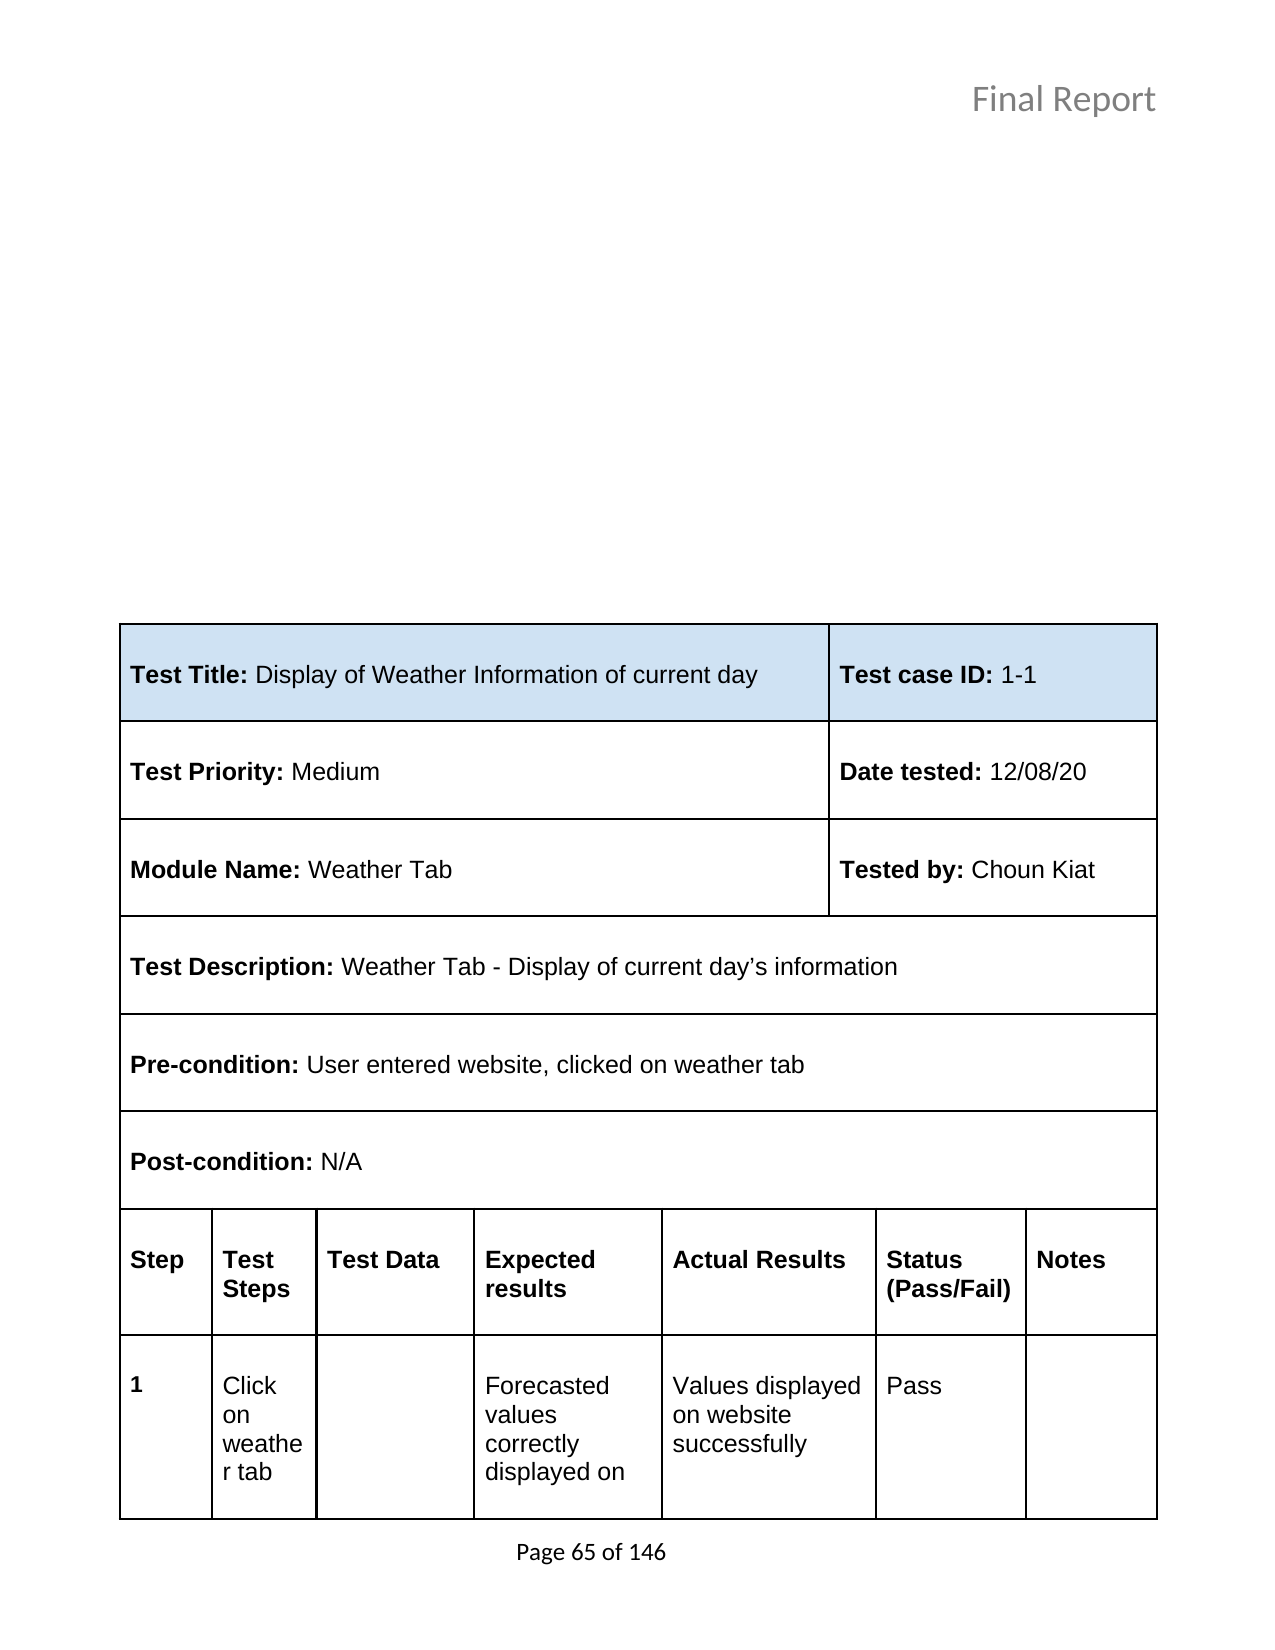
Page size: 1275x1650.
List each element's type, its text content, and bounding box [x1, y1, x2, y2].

table_cell Module Name: Weather Tab [121, 820, 828, 915]
table_cell Pre-condition: User entered website, clicked on weather tab [121, 1015, 1156, 1110]
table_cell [663, 1336, 875, 1517]
table_cell Pass [877, 1336, 1025, 1517]
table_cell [213, 1336, 315, 1517]
table_cell Expected results [475, 1210, 661, 1334]
table_cell Test Steps [213, 1210, 315, 1334]
table_cell [318, 1336, 473, 1517]
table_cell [475, 1336, 661, 1517]
table_cell Date tested: 12/08/20 [830, 722, 1156, 817]
table_cell 1 [121, 1336, 211, 1517]
table_cell Post-condition: N/A [121, 1112, 1156, 1207]
table_cell Status (Pass/Fail) [877, 1210, 1025, 1334]
table_header Test case ID: 1-1 [830, 625, 1156, 720]
table_cell Notes [1027, 1210, 1156, 1334]
table_cell [1027, 1336, 1156, 1517]
table_cell Step [121, 1210, 211, 1334]
table_cell Tested by: Choun Kiat [830, 820, 1156, 915]
table_cell Test Description: Weather Tab - Display of current day’s information [121, 917, 1156, 1012]
table_cell Test Data [318, 1210, 473, 1334]
table_header Test Title: Display of Weather Information of current day [121, 625, 828, 720]
table_cell Actual Results [663, 1210, 875, 1334]
table_cell Test Priority: Medium [121, 722, 828, 817]
